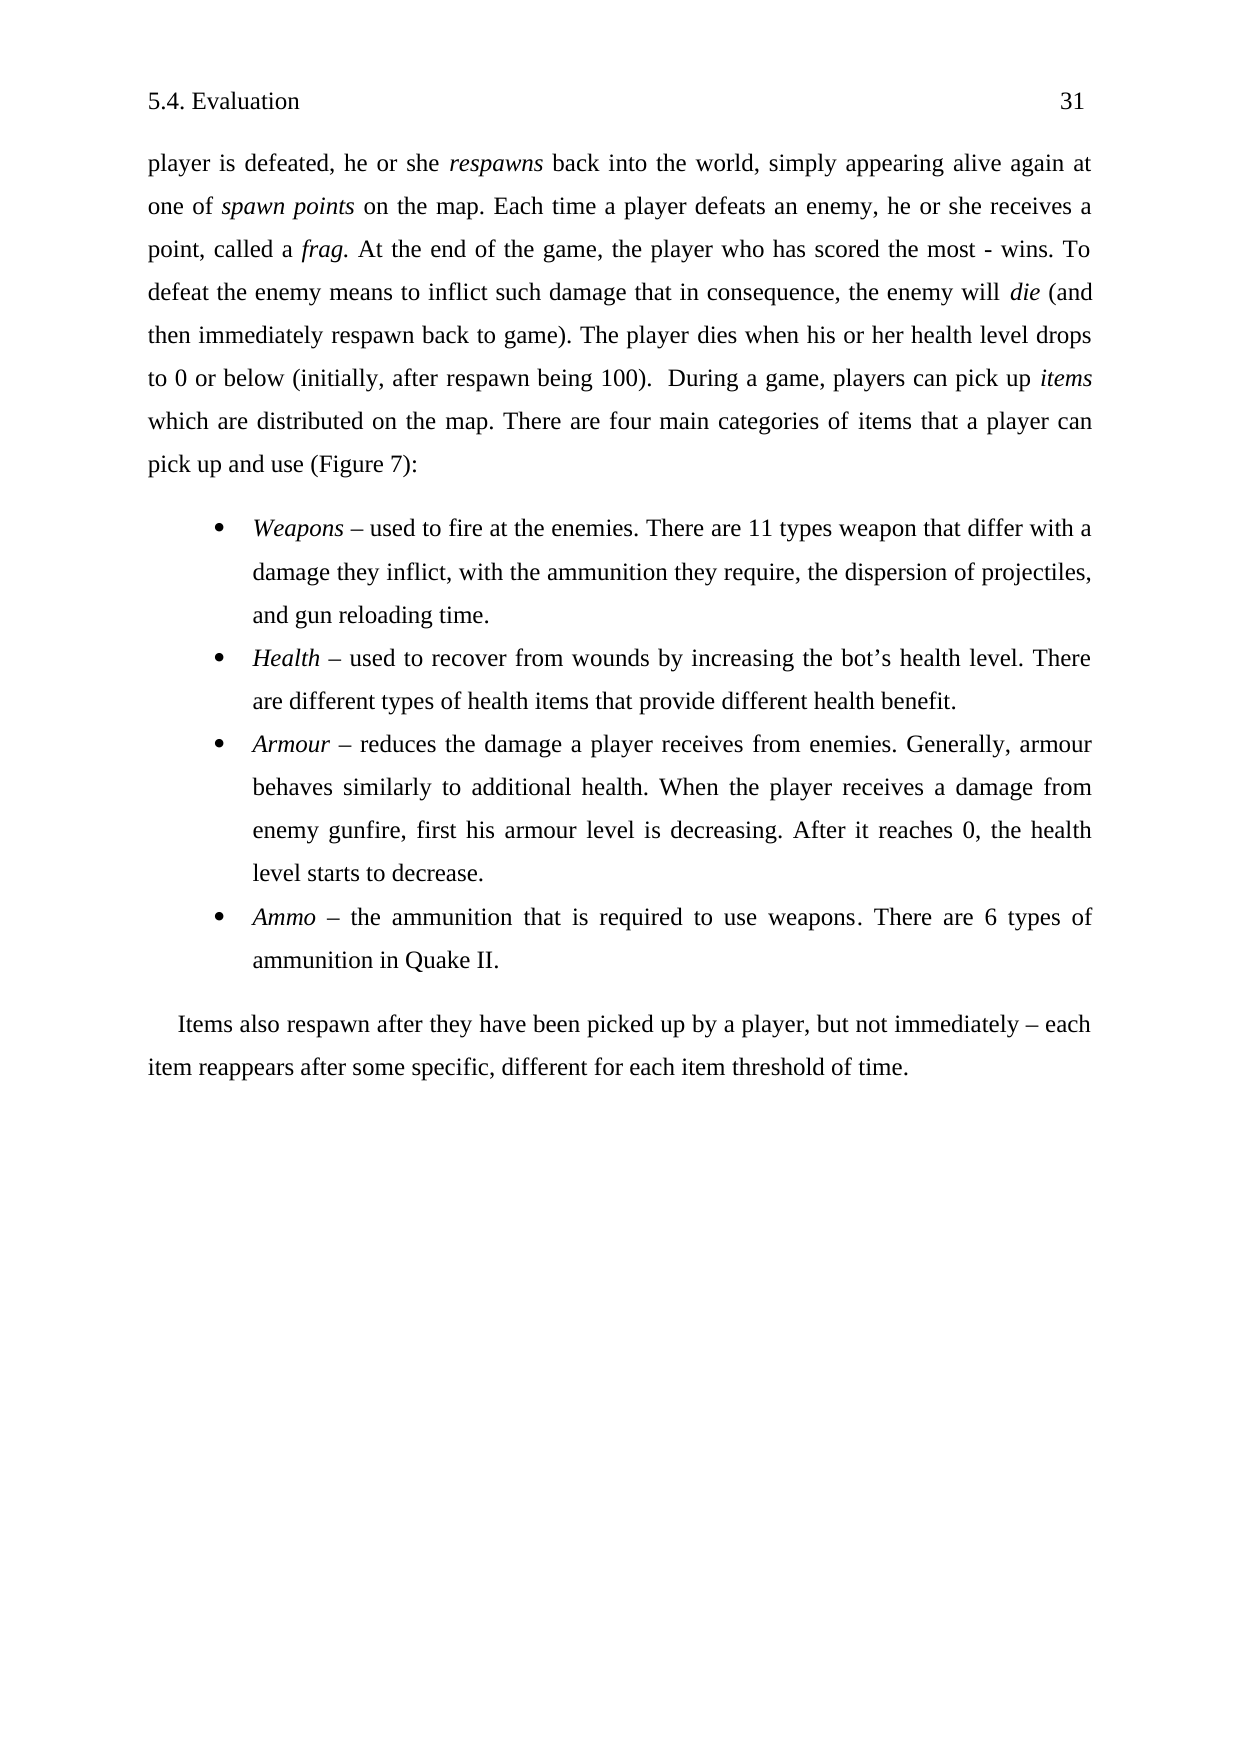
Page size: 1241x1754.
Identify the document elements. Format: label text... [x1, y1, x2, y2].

list Armour – reduces the damage a player receives from enemies. Generally, armour behaves similarly to additional health. When the player receives a damage from enemy gunfire, first his armour level is decreasing. After it reaches 0, the health level starts to decrease. [215, 729, 1093, 887]
list Weapons – used to fire at the enemies. There are 11 types weapon that differ with a damage they inflict, with the ammunition they require, the dispersion of projectiles, and gun reloading time. [215, 513, 1093, 628]
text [148, 148, 1093, 478]
list Health – used to recover from wounds by increasing the bot’s health level. There are different types of health items that provide different health benefit. [215, 643, 1093, 715]
text Items also respawn after they have been picked up by a player, but not immediately – each item reappears after some specific, different for each item threshold of time. [148, 1009, 1093, 1081]
list Ammo – the ammunition that is required to use weapons. There are 6 types of ammunition in Quake II. [215, 902, 1093, 973]
